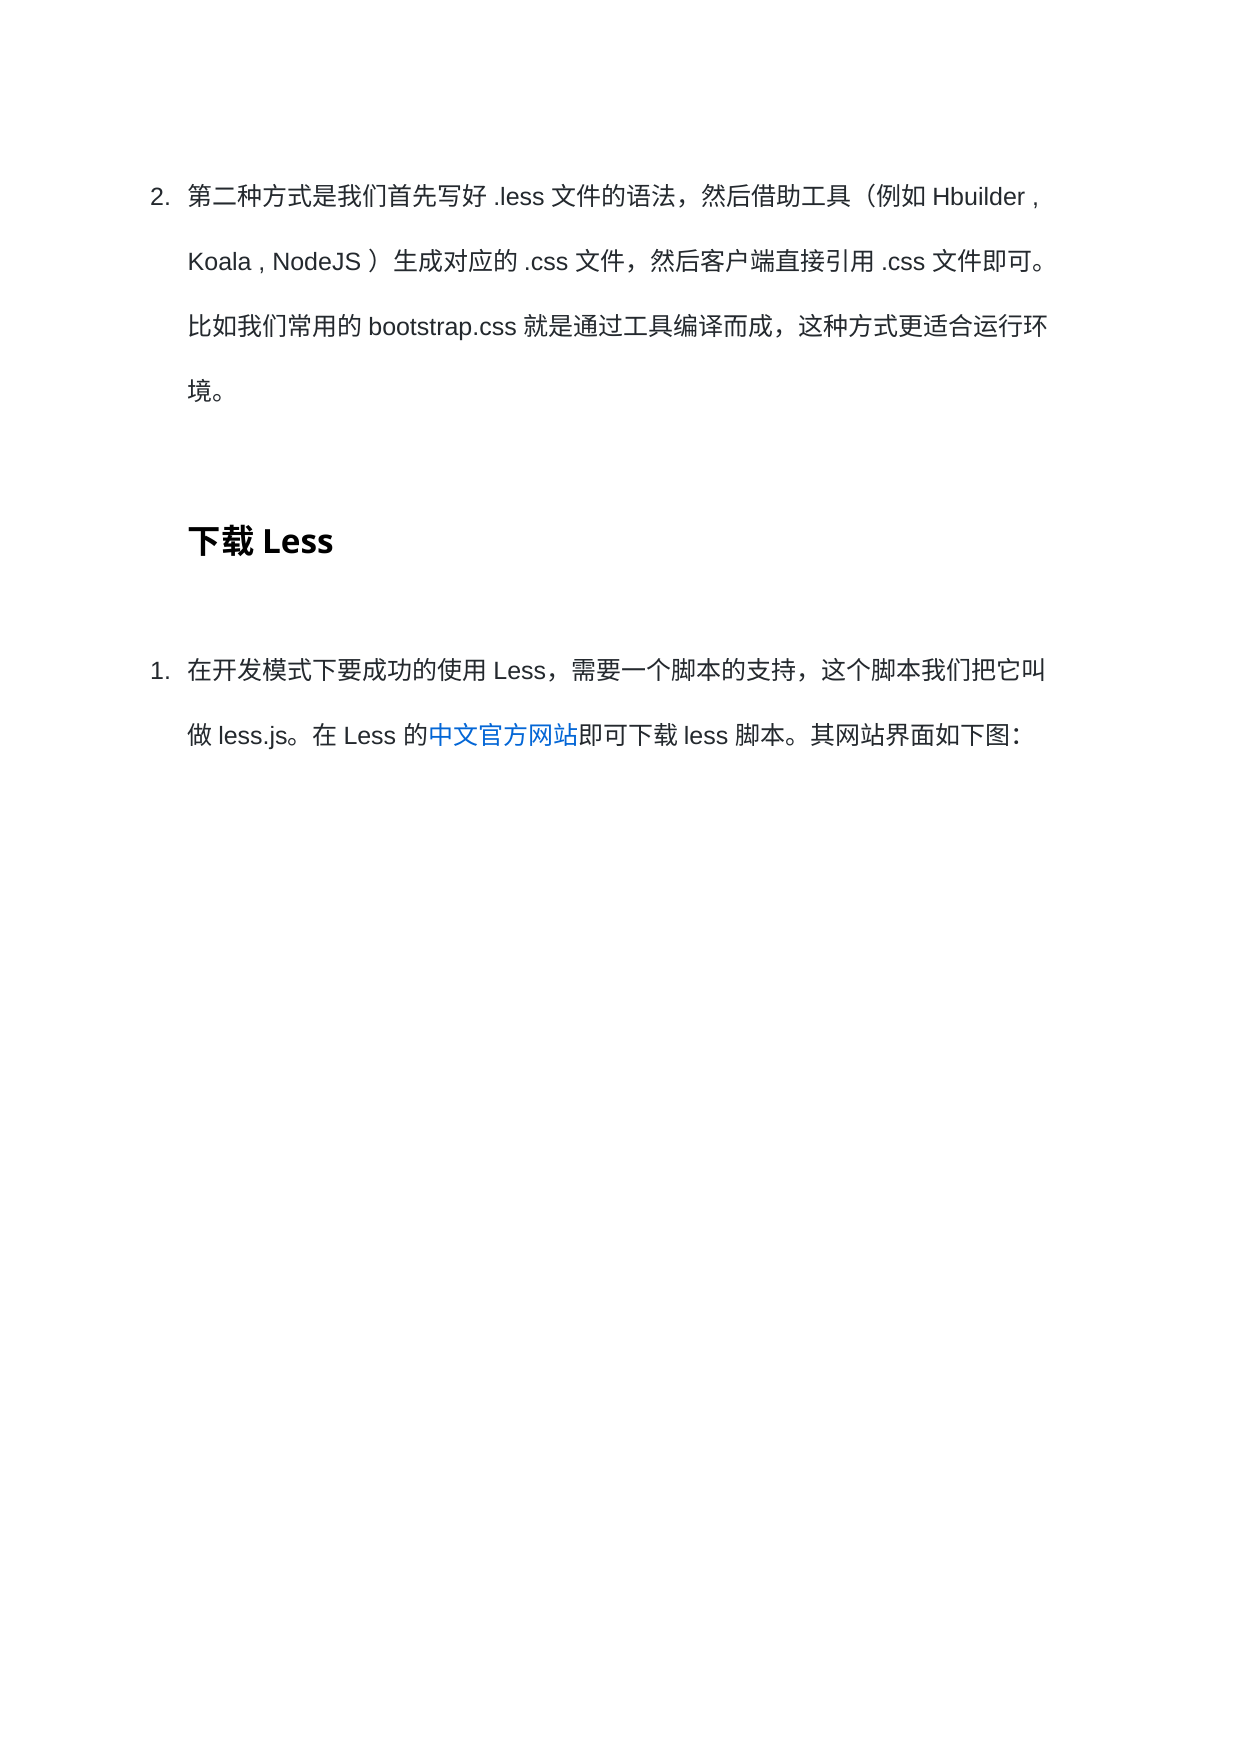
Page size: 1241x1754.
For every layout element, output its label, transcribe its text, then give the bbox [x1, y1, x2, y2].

list 第二种方式是我们首先写好 .less 文件的语法，然后借助工具（例如 Hbuilder , Koala , NodeJS ）生成对应的 .css 文件，然后客户端直接引用 .css 文件即可。比如我们常用的 bootstrap.css 就是通过工具编译而成，这种方式更适合运行环境。 [150, 162, 1053, 422]
list 在开发模式下要成功的使用 Less，需要一个脚本的支持，这个脚本我们把它叫做 less.js。在 Less 的中文官方网站即可下载 less 脚本。其网站界面如下图： [150, 636, 1053, 766]
subtitle 下载 Less [187, 507, 1053, 572]
